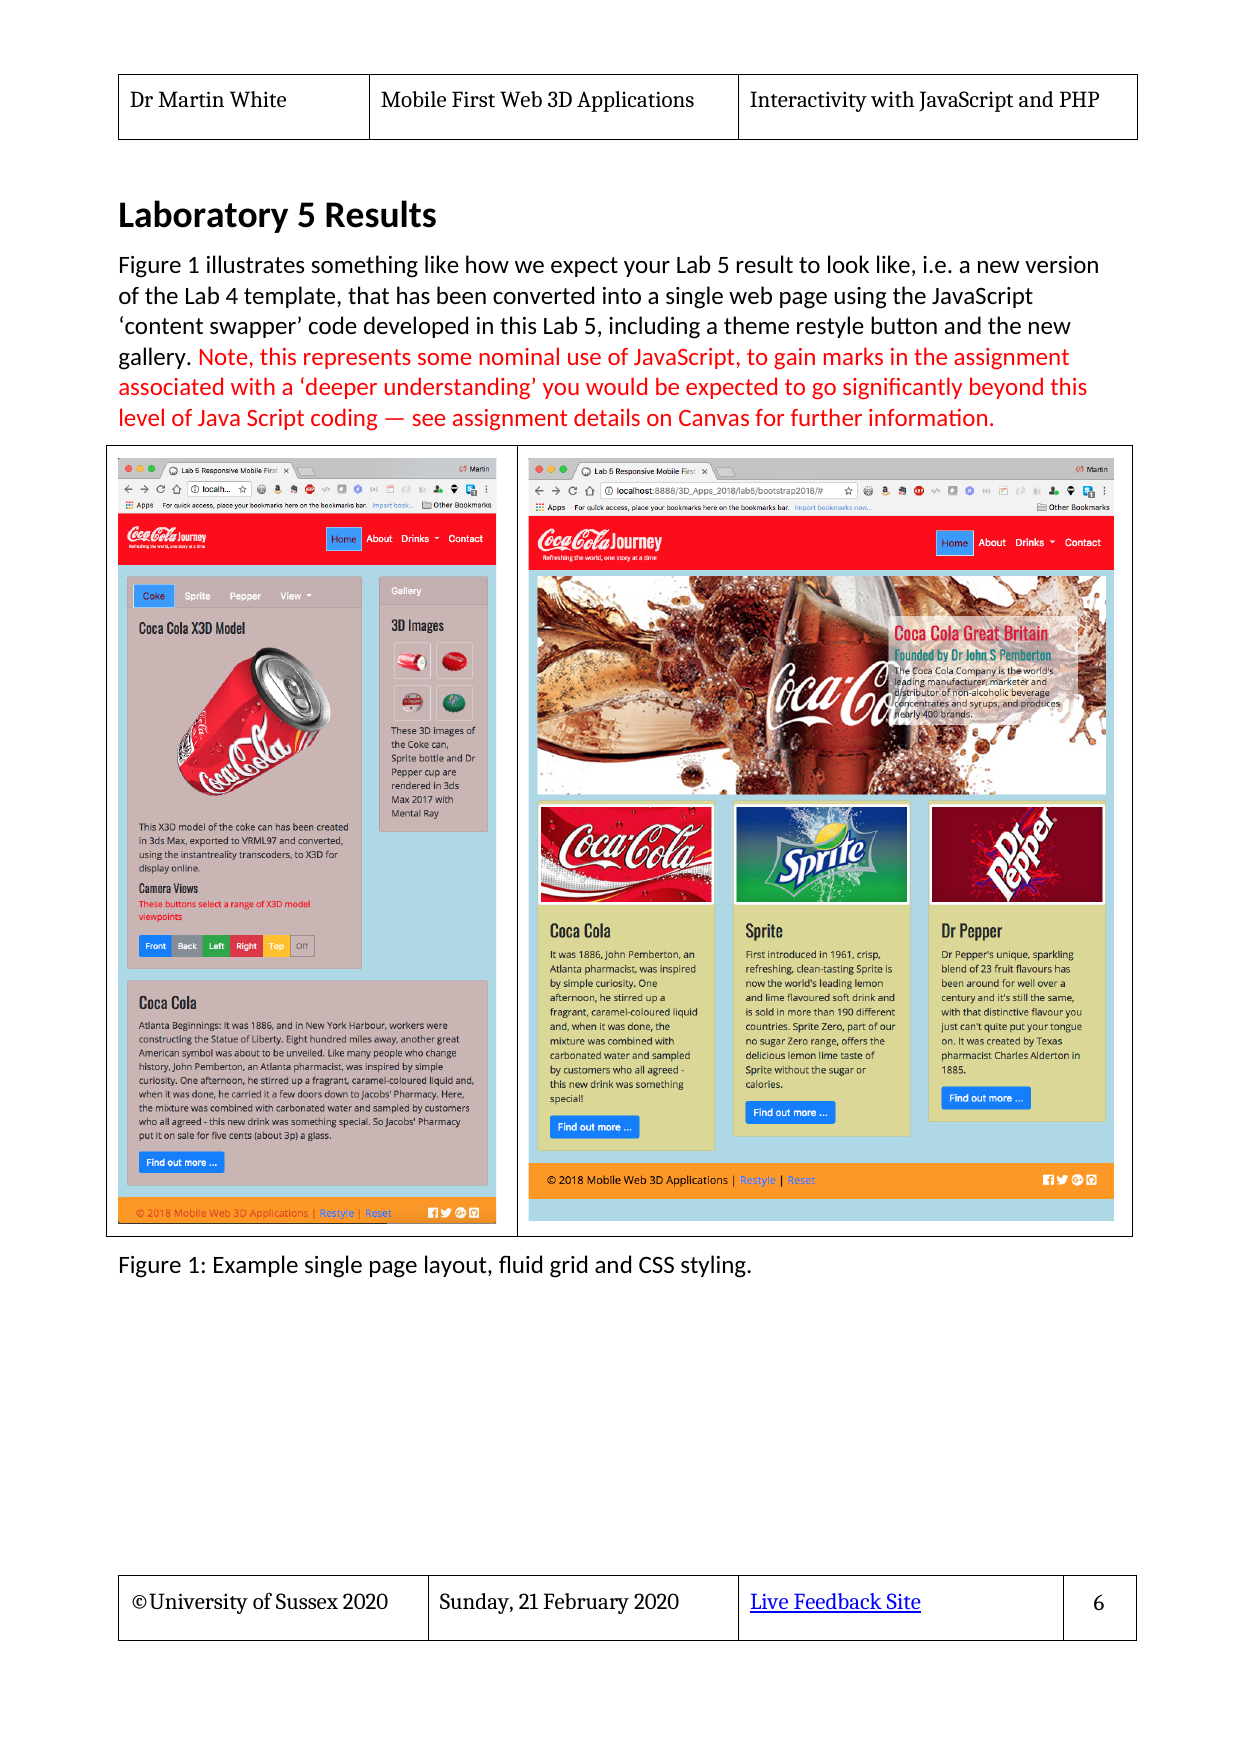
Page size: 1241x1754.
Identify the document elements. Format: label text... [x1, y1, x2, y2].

table_header [518, 446, 1132, 1236]
text Figure 1: Example single page layout, fluid grid and CSS styling. [118, 1249, 1122, 1280]
picture [528, 458, 1114, 1221]
subtitle Laboratory 5 Results [118, 191, 1122, 237]
text Figure 1 illustrates something like how we expect your Lab 5 result to look like, i.e. a new version of the Lab 4 template, that has been converted into a single web page using the JavaScript ‘content swapper’ code developed in this Lab 5, including a theme restyle button and the new gallery. Note, this represents some nominal use of JavaScript, to gain marks in the assignment associated with a ‘deeper understanding’ you would be expected to go significantly beyond this level of Java Script coding — see assignment details on Canvas for further information. [118, 249, 1122, 432]
picture [118, 458, 497, 1224]
table_header [107, 446, 517, 1236]
